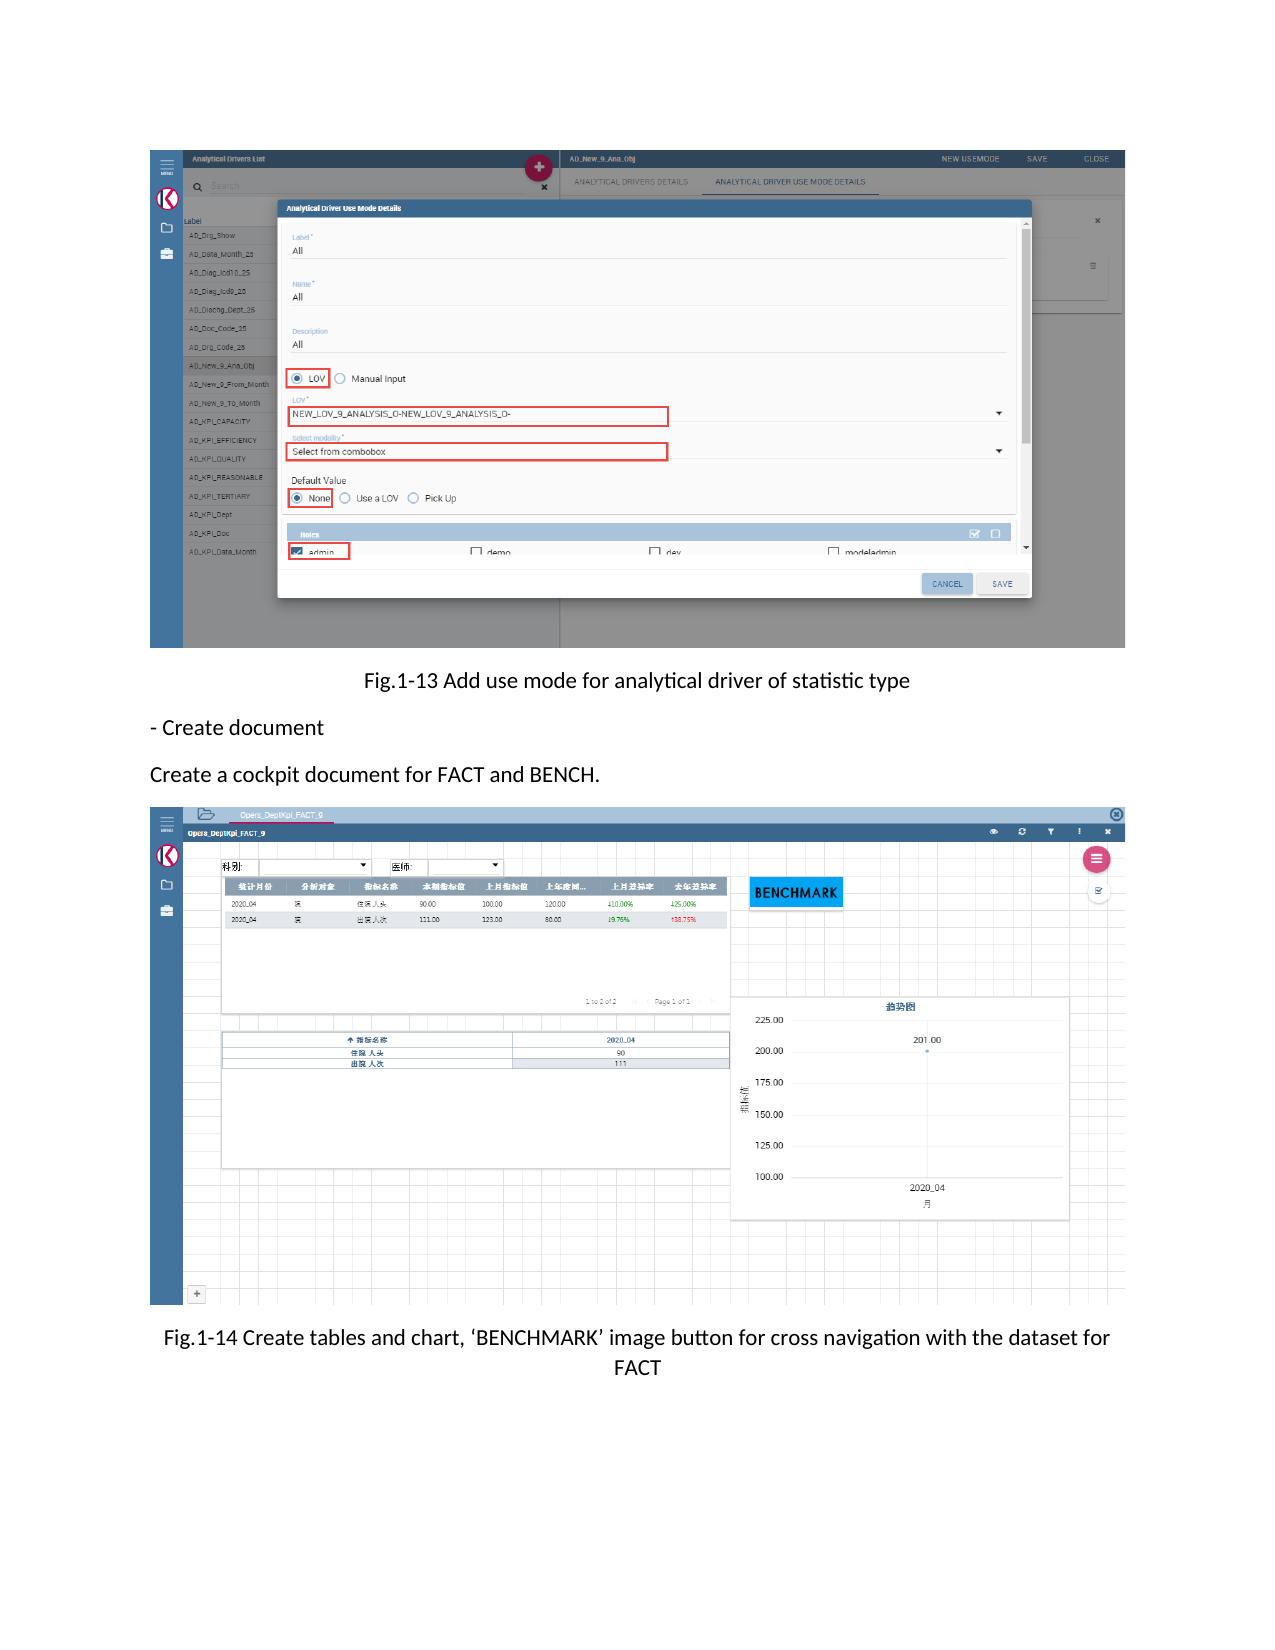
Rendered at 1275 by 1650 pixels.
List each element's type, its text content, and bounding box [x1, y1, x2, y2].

text Fig.1-13 Add use mode for analytical driver of statistic type [150, 666, 1125, 694]
text Create a cockpit document for FACT and BENCH. [150, 760, 1125, 788]
text Fig.1-14 Create tables and chart, ‘BENCHMARK’ image button for cross navigation with the dataset for FACT [150, 1323, 1125, 1382]
picture [150, 150, 1125, 648]
text - Create document [150, 713, 1125, 741]
picture [150, 807, 1125, 1305]
